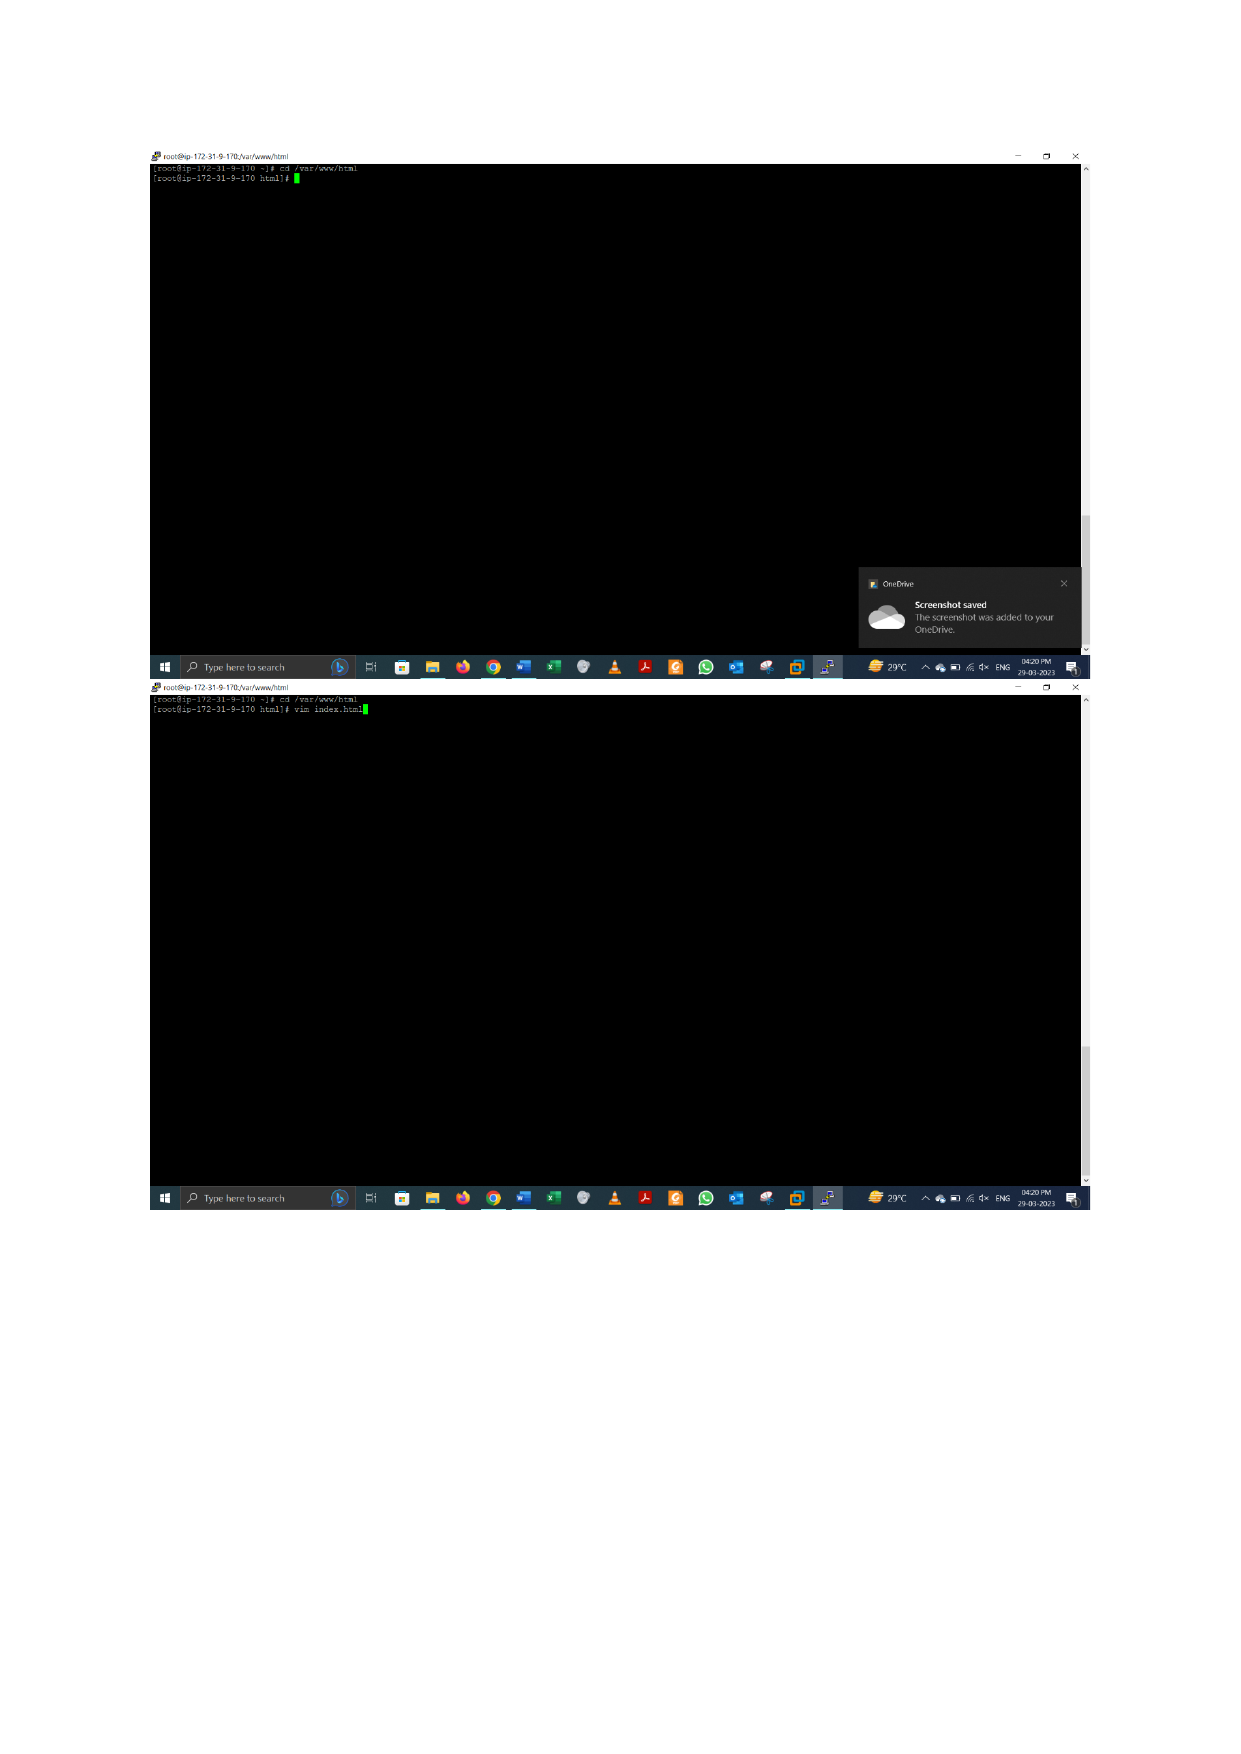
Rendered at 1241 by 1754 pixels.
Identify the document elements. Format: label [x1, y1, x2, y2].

picture [150, 681, 1091, 1210]
picture [150, 150, 1091, 679]
